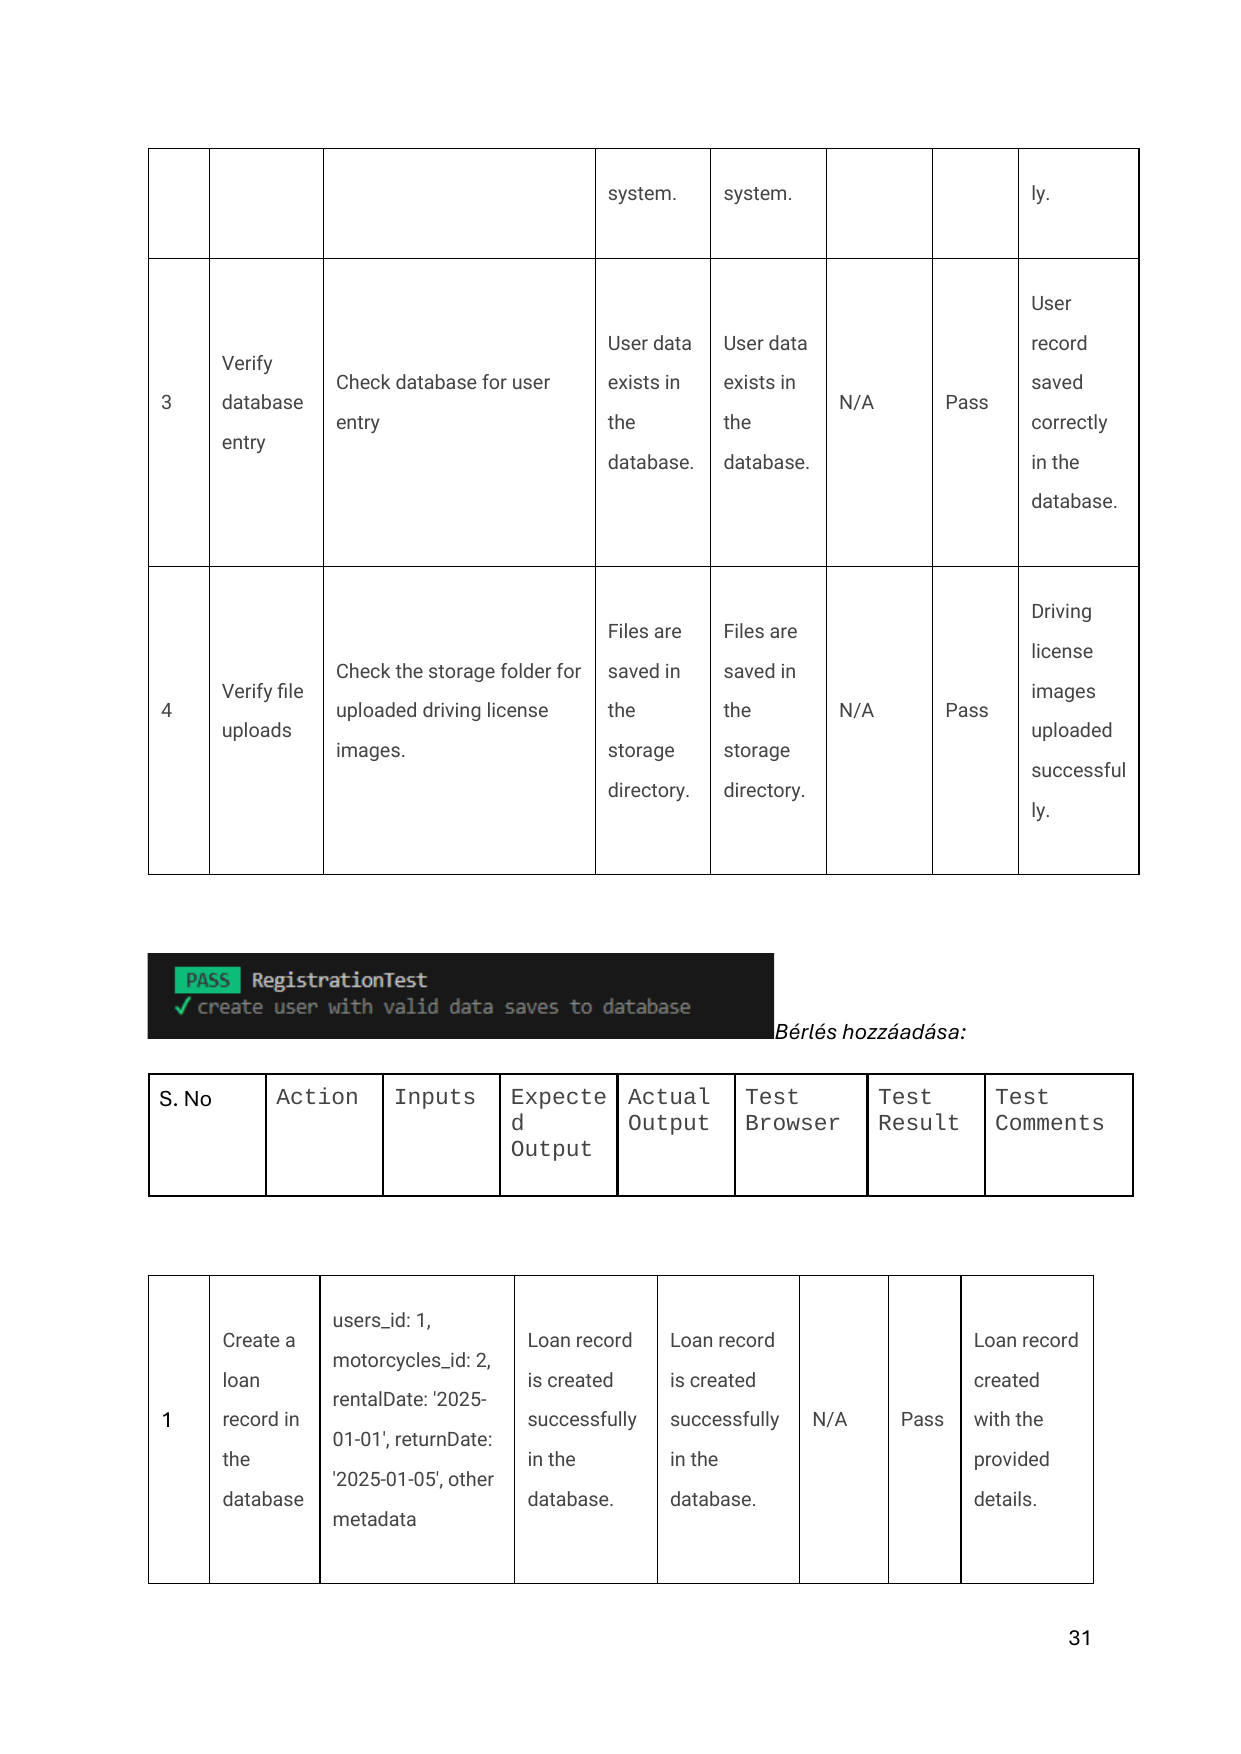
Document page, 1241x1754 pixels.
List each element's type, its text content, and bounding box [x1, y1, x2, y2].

picture [147, 953, 775, 1039]
